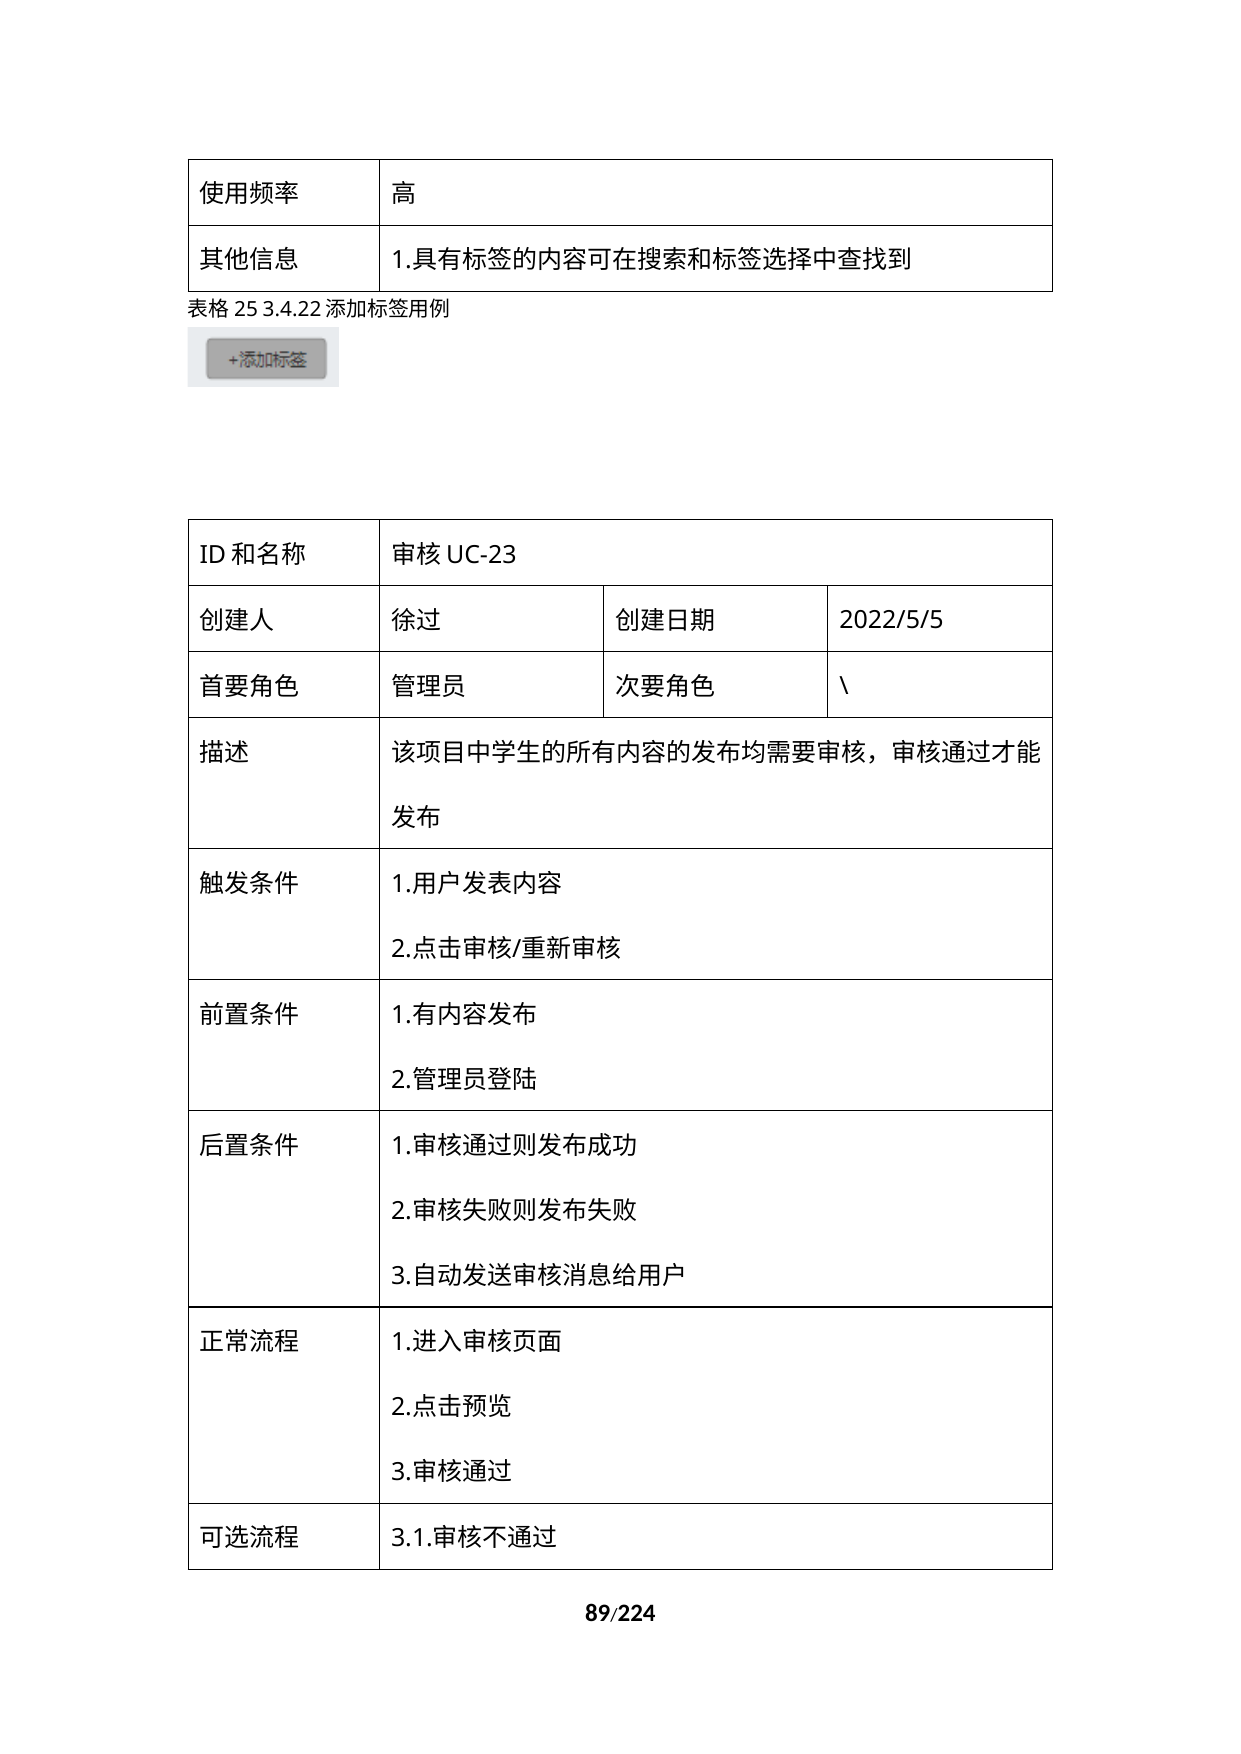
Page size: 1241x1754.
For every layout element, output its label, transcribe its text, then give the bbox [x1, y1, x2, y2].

table_cell 次要角色 [604, 652, 827, 717]
table_cell 1.用户发表内容 2.点击审核/重新审核 [380, 849, 1052, 979]
table_header 审核UC-23 [380, 520, 1052, 585]
table_cell 1.进入审核页面 2.点击预览 3.审核通过 [380, 1308, 1052, 1502]
table_cell \ [828, 652, 1052, 717]
picture [187, 327, 339, 387]
table_cell 触发条件 [189, 849, 379, 979]
table_cell 可选流程 [189, 1504, 379, 1568]
table_cell 创建日期 [604, 586, 827, 651]
table_cell 后置条件 [189, 1111, 379, 1306]
table_cell 高 [380, 160, 1052, 224]
table_cell 1.具有标签的内容可在搜索和标签选择中查找到 [380, 226, 1052, 291]
table_cell 徐过 [380, 586, 603, 651]
text 表格 25 3.4.22添加标签用例 [187, 292, 1053, 324]
table_cell 1.有内容发布 2.管理员登陆 [380, 980, 1052, 1110]
table_cell 1.审核通过则发布成功 2.审核失败则发布失败 3.自动发送审核消息给用户 [380, 1111, 1052, 1306]
table_cell 其他信息 [189, 226, 379, 291]
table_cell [380, 1504, 1052, 1568]
table_cell 前置条件 [189, 980, 379, 1110]
table_cell 管理员 [380, 652, 603, 717]
table_cell 正常流程 [189, 1308, 379, 1502]
table_cell 创建人 [189, 586, 379, 651]
table_cell 该项目中学生的所有内容的发布均需要审核，审核通过才能发布 [380, 718, 1052, 848]
table_cell 使用频率 [189, 160, 379, 224]
table_cell 描述 [189, 718, 379, 848]
table_header ID和名称 [189, 520, 379, 585]
table_cell 2022/5/5 [828, 586, 1052, 651]
table_cell 首要角色 [189, 652, 379, 717]
